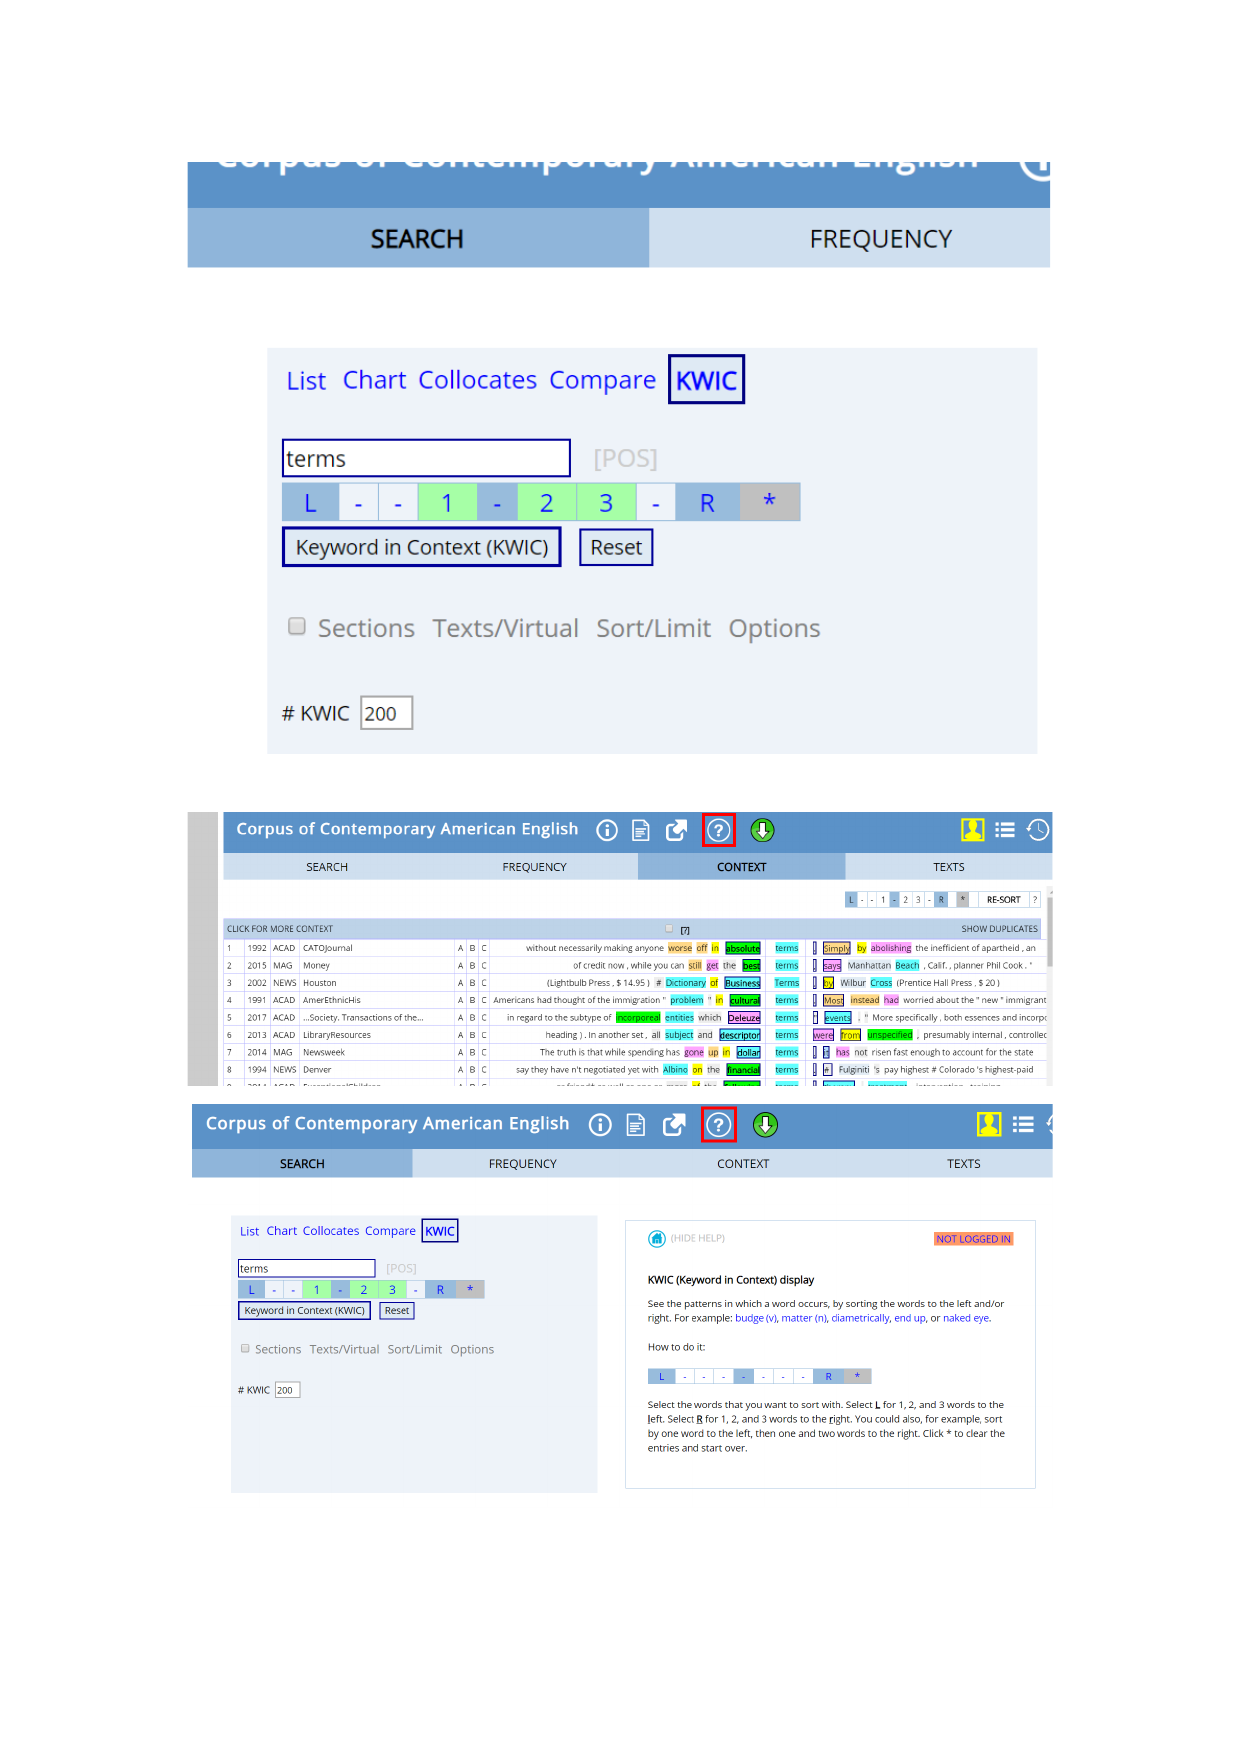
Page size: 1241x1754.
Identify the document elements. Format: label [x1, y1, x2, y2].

picture [187, 812, 1053, 1086]
picture [187, 1104, 1053, 1508]
picture [187, 162, 1050, 754]
